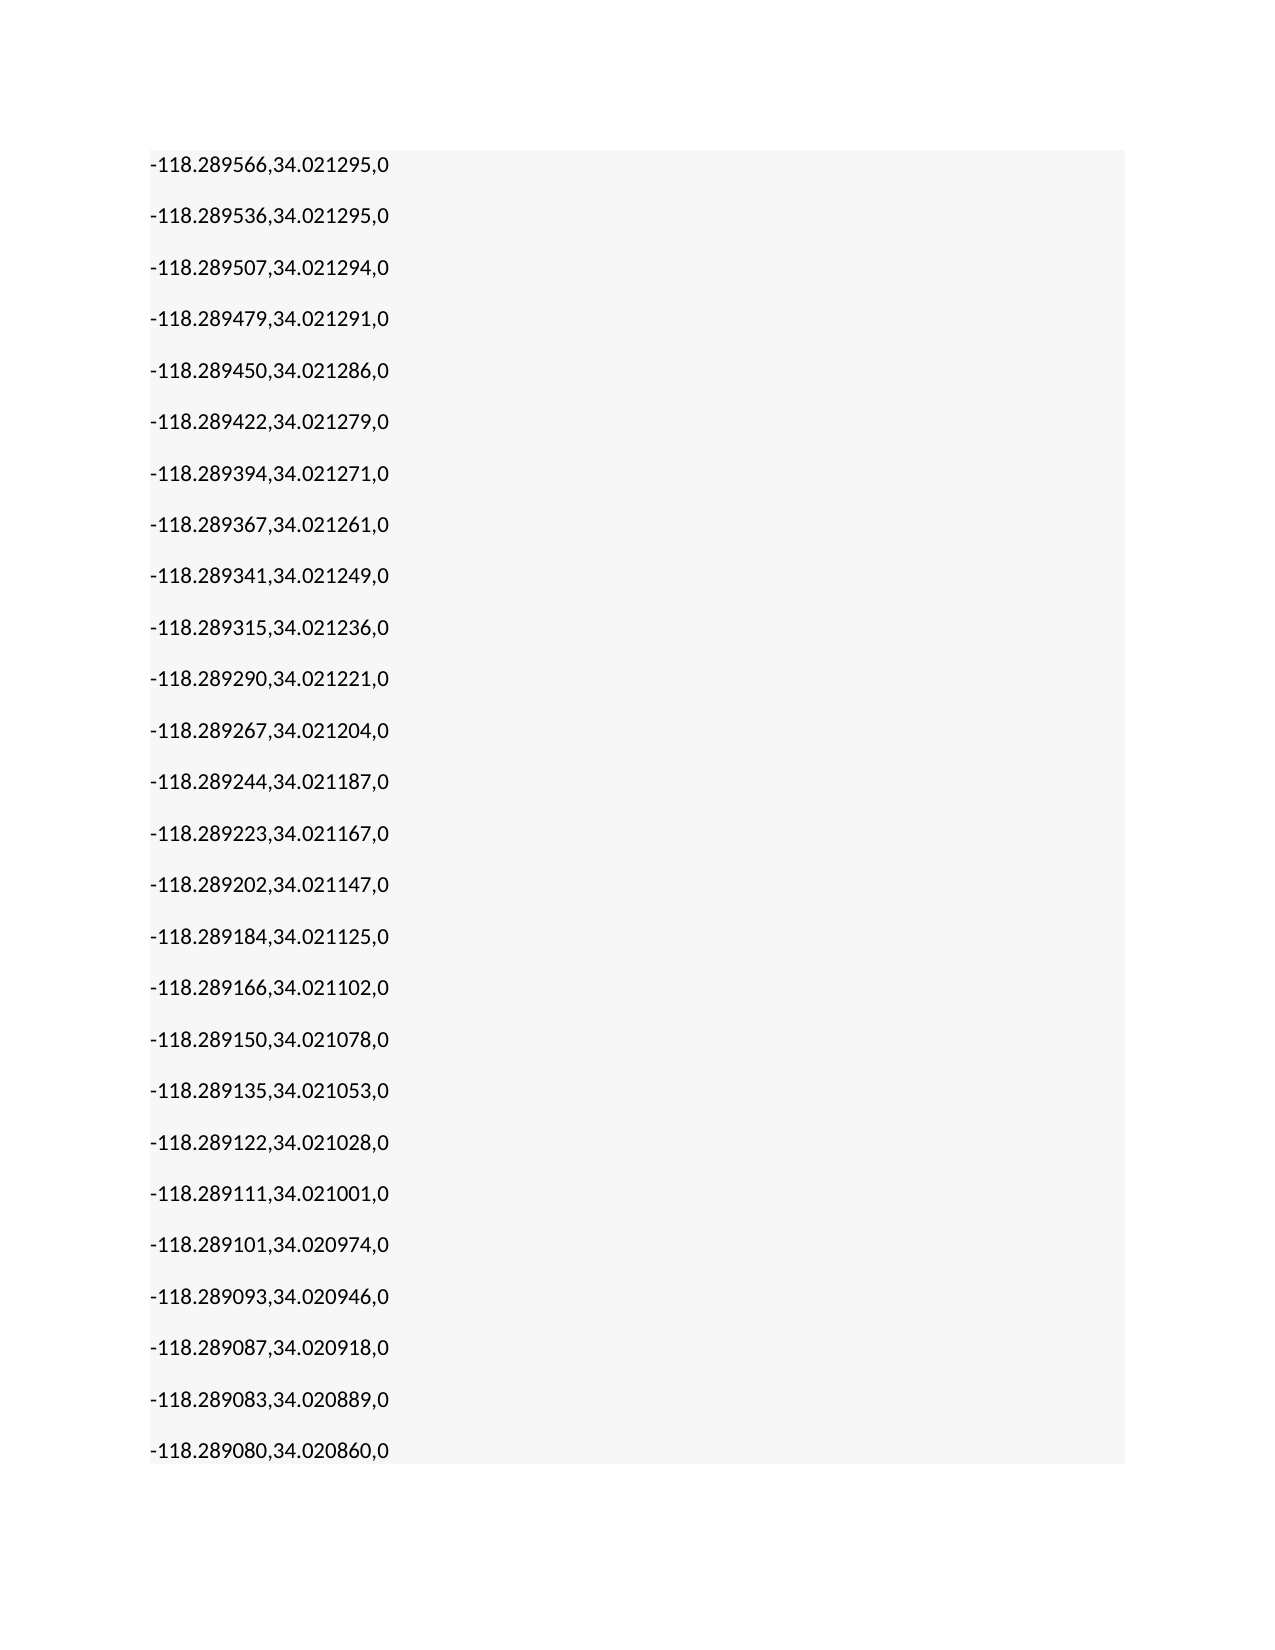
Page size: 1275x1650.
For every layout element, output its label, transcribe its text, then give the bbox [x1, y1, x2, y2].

subtitle -118.289223,34.021167,0 [150, 819, 1125, 847]
subtitle -118.289101,34.020974,0 [150, 1231, 1125, 1259]
subtitle -118.289166,34.021102,0 [150, 973, 1125, 1001]
subtitle -118.289111,34.021001,0 [150, 1179, 1125, 1207]
subtitle -118.289080,34.020860,0 [150, 1436, 1125, 1464]
subtitle -118.289394,34.021271,0 [150, 459, 1125, 487]
subtitle -118.289244,34.021187,0 [150, 767, 1125, 796]
subtitle -118.289290,34.021221,0 [150, 664, 1125, 693]
subtitle -118.289135,34.021053,0 [150, 1076, 1125, 1104]
subtitle -118.289184,34.021125,0 [150, 922, 1125, 950]
subtitle -118.289202,34.021147,0 [150, 870, 1125, 898]
subtitle -118.289536,34.021295,0 [150, 201, 1125, 229]
subtitle -118.289093,34.020946,0 [150, 1282, 1125, 1310]
subtitle -118.289450,34.021286,0 [150, 356, 1125, 384]
subtitle -118.289507,34.021294,0 [150, 253, 1125, 281]
subtitle -118.289083,34.020889,0 [150, 1385, 1125, 1413]
subtitle -118.289367,34.021261,0 [150, 510, 1125, 538]
subtitle -118.289479,34.021291,0 [150, 304, 1125, 332]
subtitle -118.289122,34.021028,0 [150, 1128, 1125, 1156]
subtitle -118.289422,34.021279,0 [150, 407, 1125, 435]
subtitle -118.289150,34.021078,0 [150, 1025, 1125, 1053]
subtitle -118.289267,34.021204,0 [150, 716, 1125, 744]
subtitle -118.289566,34.021295,0 [150, 150, 1125, 178]
subtitle -118.289341,34.021249,0 [150, 562, 1125, 590]
subtitle -118.289087,34.020918,0 [150, 1333, 1125, 1362]
subtitle -118.289315,34.021236,0 [150, 613, 1125, 641]
